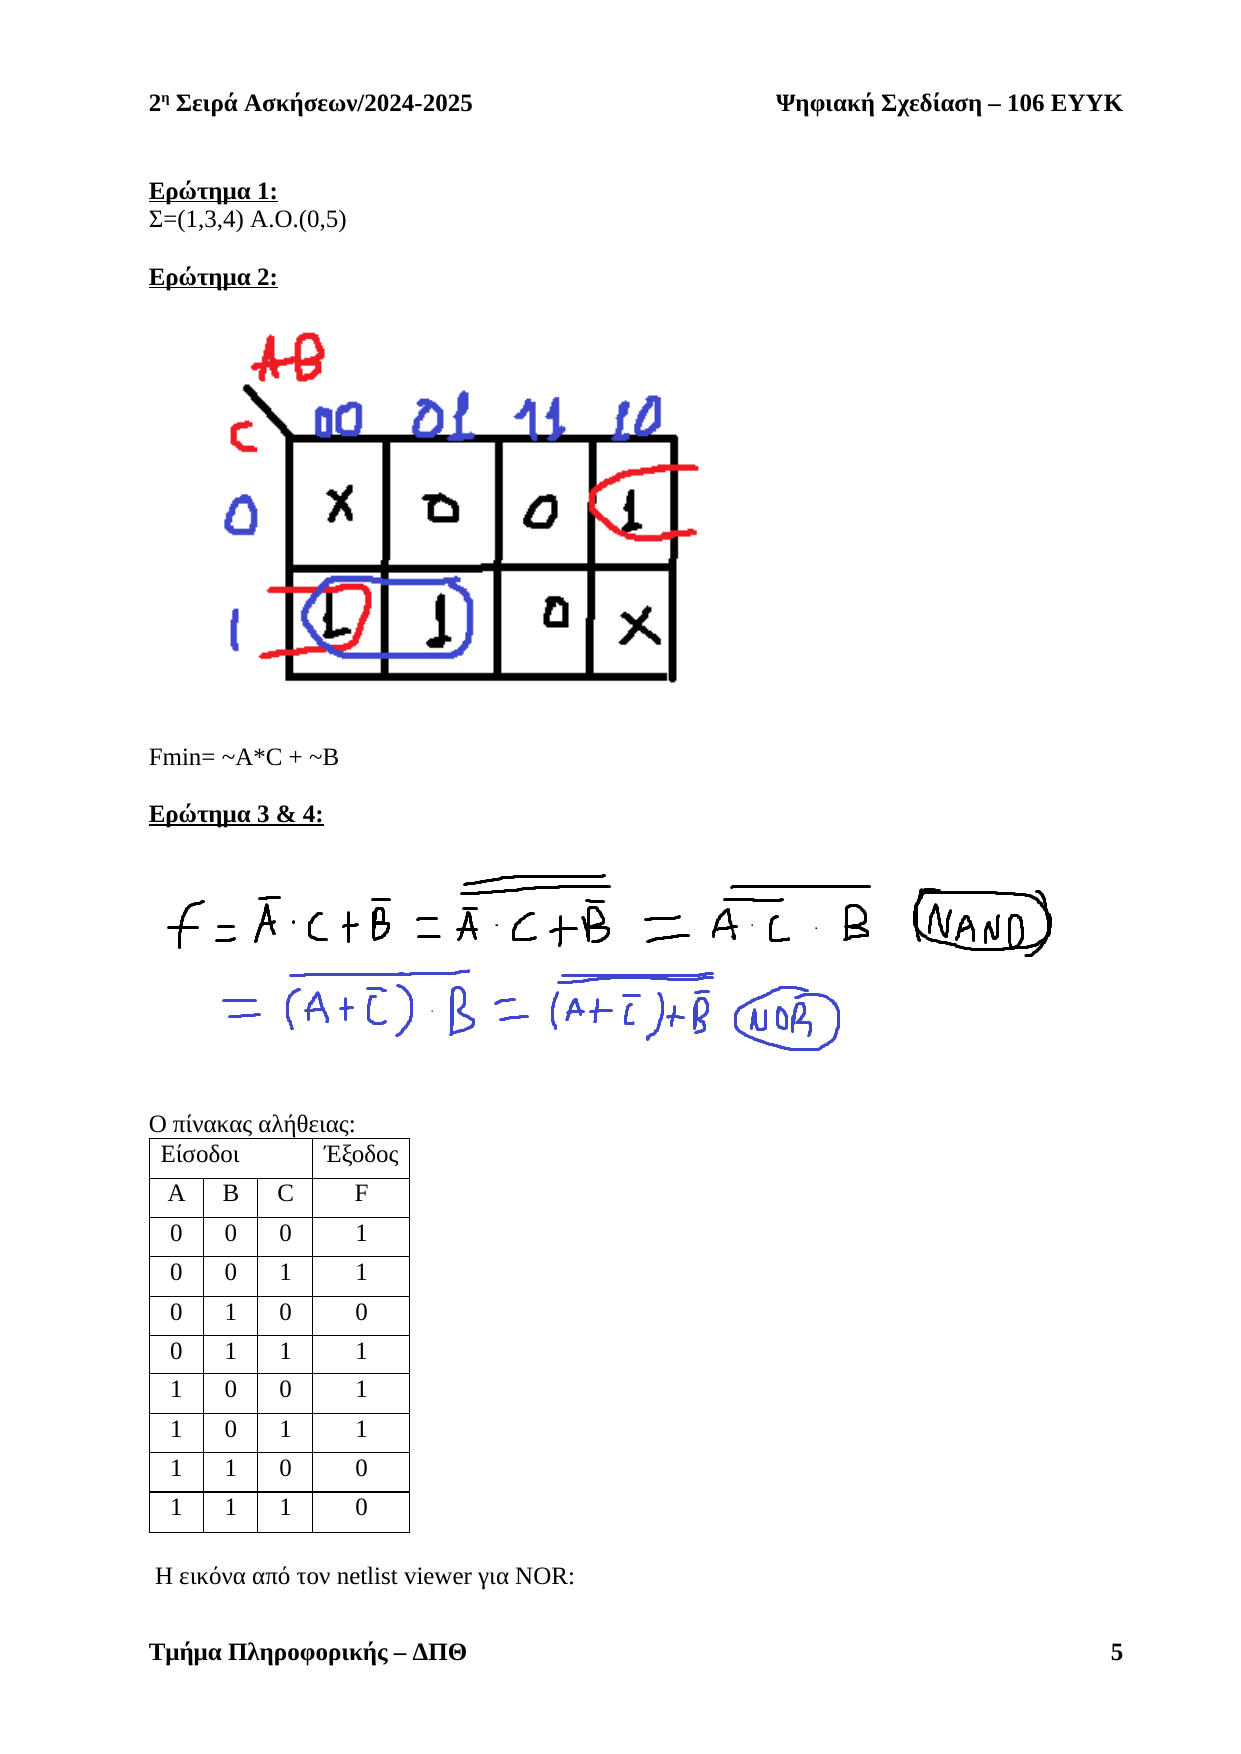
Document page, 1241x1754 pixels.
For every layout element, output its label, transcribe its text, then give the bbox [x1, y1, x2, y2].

table_cell 1 [258, 1414, 312, 1452]
table_cell B [204, 1179, 257, 1217]
table_cell 0 [150, 1257, 203, 1296]
table_cell 0 [313, 1453, 409, 1491]
table_cell 0 [258, 1297, 312, 1335]
text Ο πίνακας αλήθειας: [148, 1109, 1122, 1138]
text Ερώτημα 3 & 4: [148, 799, 1122, 828]
picture [148, 857, 1122, 1081]
text Η εικόνα από τον netlist viewer για NOR: [148, 1561, 1122, 1590]
table_cell 0 [204, 1257, 257, 1296]
table_cell 0 [313, 1493, 409, 1532]
table_cell 0 [150, 1218, 203, 1256]
table_cell 0 [204, 1374, 257, 1413]
table_cell 1 [150, 1493, 203, 1532]
table_cell 0 [150, 1336, 203, 1373]
text Fmin= ~A*C + ~B [148, 742, 1122, 771]
table_cell 1 [258, 1336, 312, 1373]
table_cell 1 [204, 1336, 257, 1373]
table_cell 0 [258, 1374, 312, 1413]
table_cell 0 [313, 1297, 409, 1335]
table_cell 1 [313, 1374, 409, 1413]
table_cell 1 [204, 1297, 257, 1335]
table_cell 1 [204, 1493, 257, 1532]
table_cell 1 [313, 1336, 409, 1373]
table_cell 1 [150, 1414, 203, 1452]
table_cell C [258, 1179, 312, 1217]
table_cell 1 [313, 1218, 409, 1256]
table_cell 0 [258, 1218, 312, 1256]
picture [148, 319, 780, 714]
table_cell 0 [150, 1297, 203, 1335]
table_cell 1 [313, 1414, 409, 1452]
table_cell 1 [204, 1453, 257, 1491]
table_cell 1 [150, 1374, 203, 1413]
table_cell 1 [258, 1257, 312, 1296]
table_cell 0 [258, 1453, 312, 1491]
table_cell 1 [258, 1493, 312, 1532]
text Ερώτημα 2: [148, 262, 1122, 291]
table_cell 1 [313, 1257, 409, 1296]
table_cell 0 [204, 1414, 257, 1452]
table_cell 1 [150, 1453, 203, 1491]
table_cell Α [150, 1179, 203, 1217]
text Ερώτημα 1: [148, 176, 1122, 204]
table_header Έξοδος [313, 1139, 409, 1177]
table_header Είσοδοι [150, 1139, 312, 1177]
table_cell 0 [204, 1218, 257, 1256]
text Σ=(1,3,4) Α.Ο.(0,5) [148, 204, 1122, 233]
table_cell F [313, 1179, 409, 1217]
